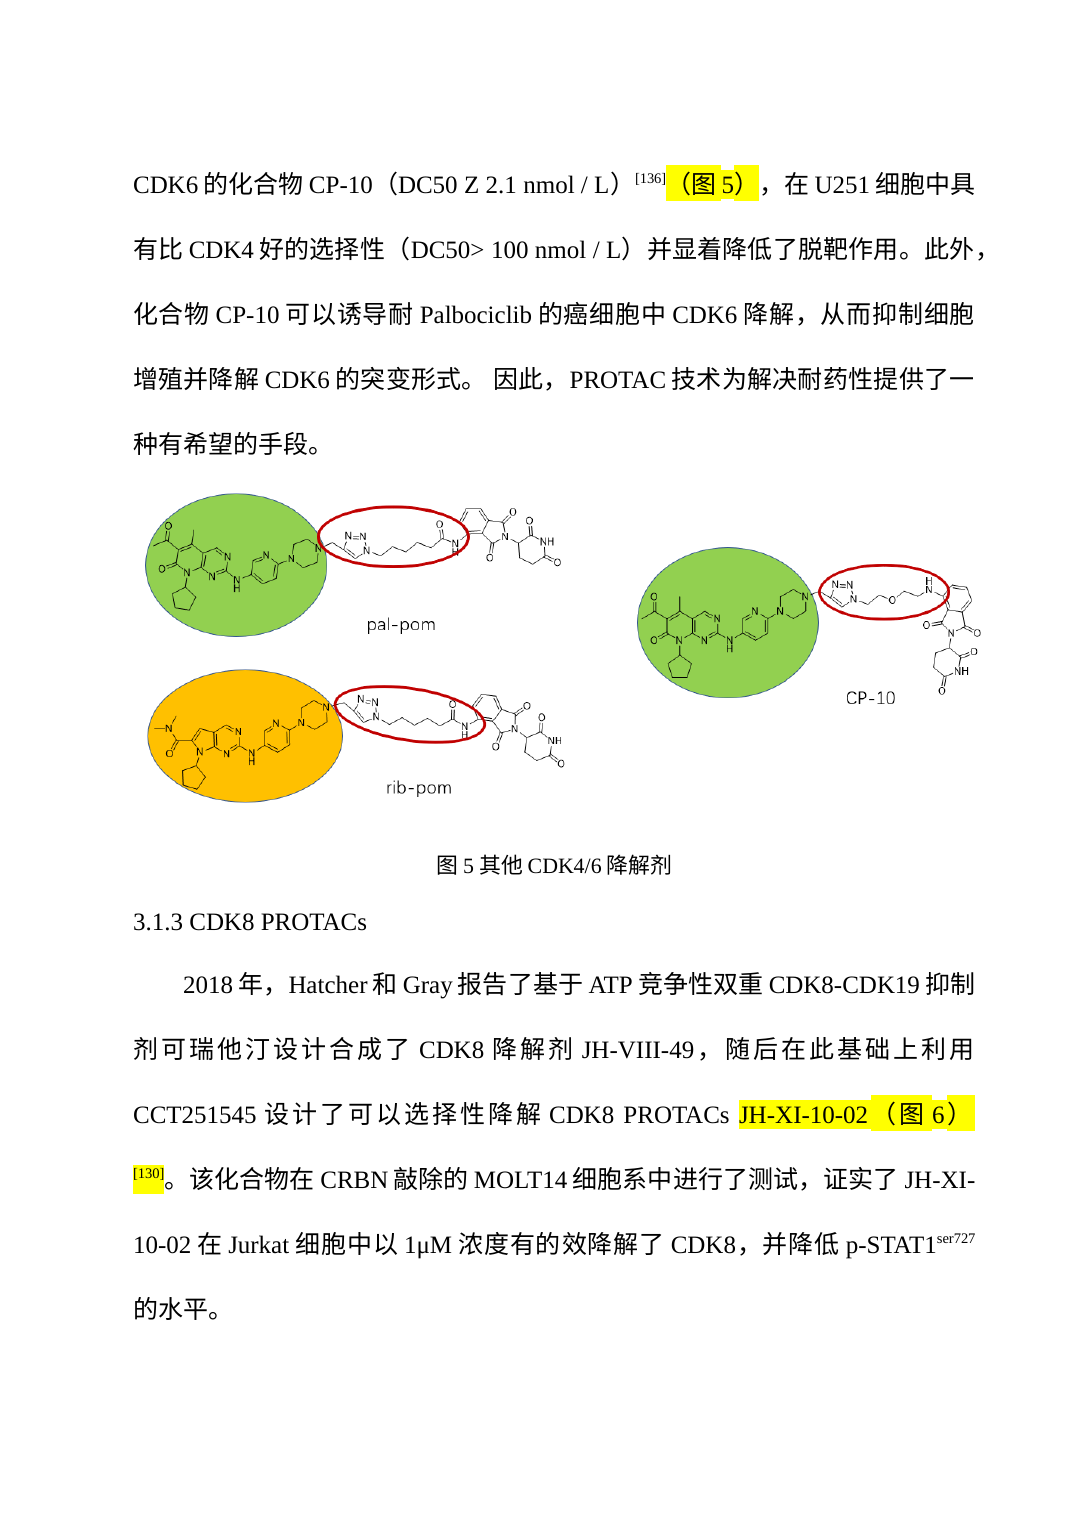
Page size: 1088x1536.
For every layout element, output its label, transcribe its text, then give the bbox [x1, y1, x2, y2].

picture [132, 475, 999, 818]
text 图5 其他CDK4/6降解剂 [133, 848, 975, 880]
text 2018年，Hatcher和Gray报告了基于ATP竞争性双重CDK8-CDK19抑制剂可瑞他汀设计合成了CDK8降解剂JH-VIII-49，随后在此基础上利用CCT251545设计了可以选择性降解CDK8 PROTACs JH-XI-10-02（图6）[130]。该化合物在CRBN敲除的MOLT14细胞系中进行了测试，证实了JH-XI-10-02在Jurkat细胞中以1μM浓度有的效降解了CDK8，并降低p-STAT1ser727的水平。 [133, 950, 975, 1340]
text 3.1.3 CDK8 PROTACs [133, 905, 975, 938]
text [133, 150, 975, 475]
